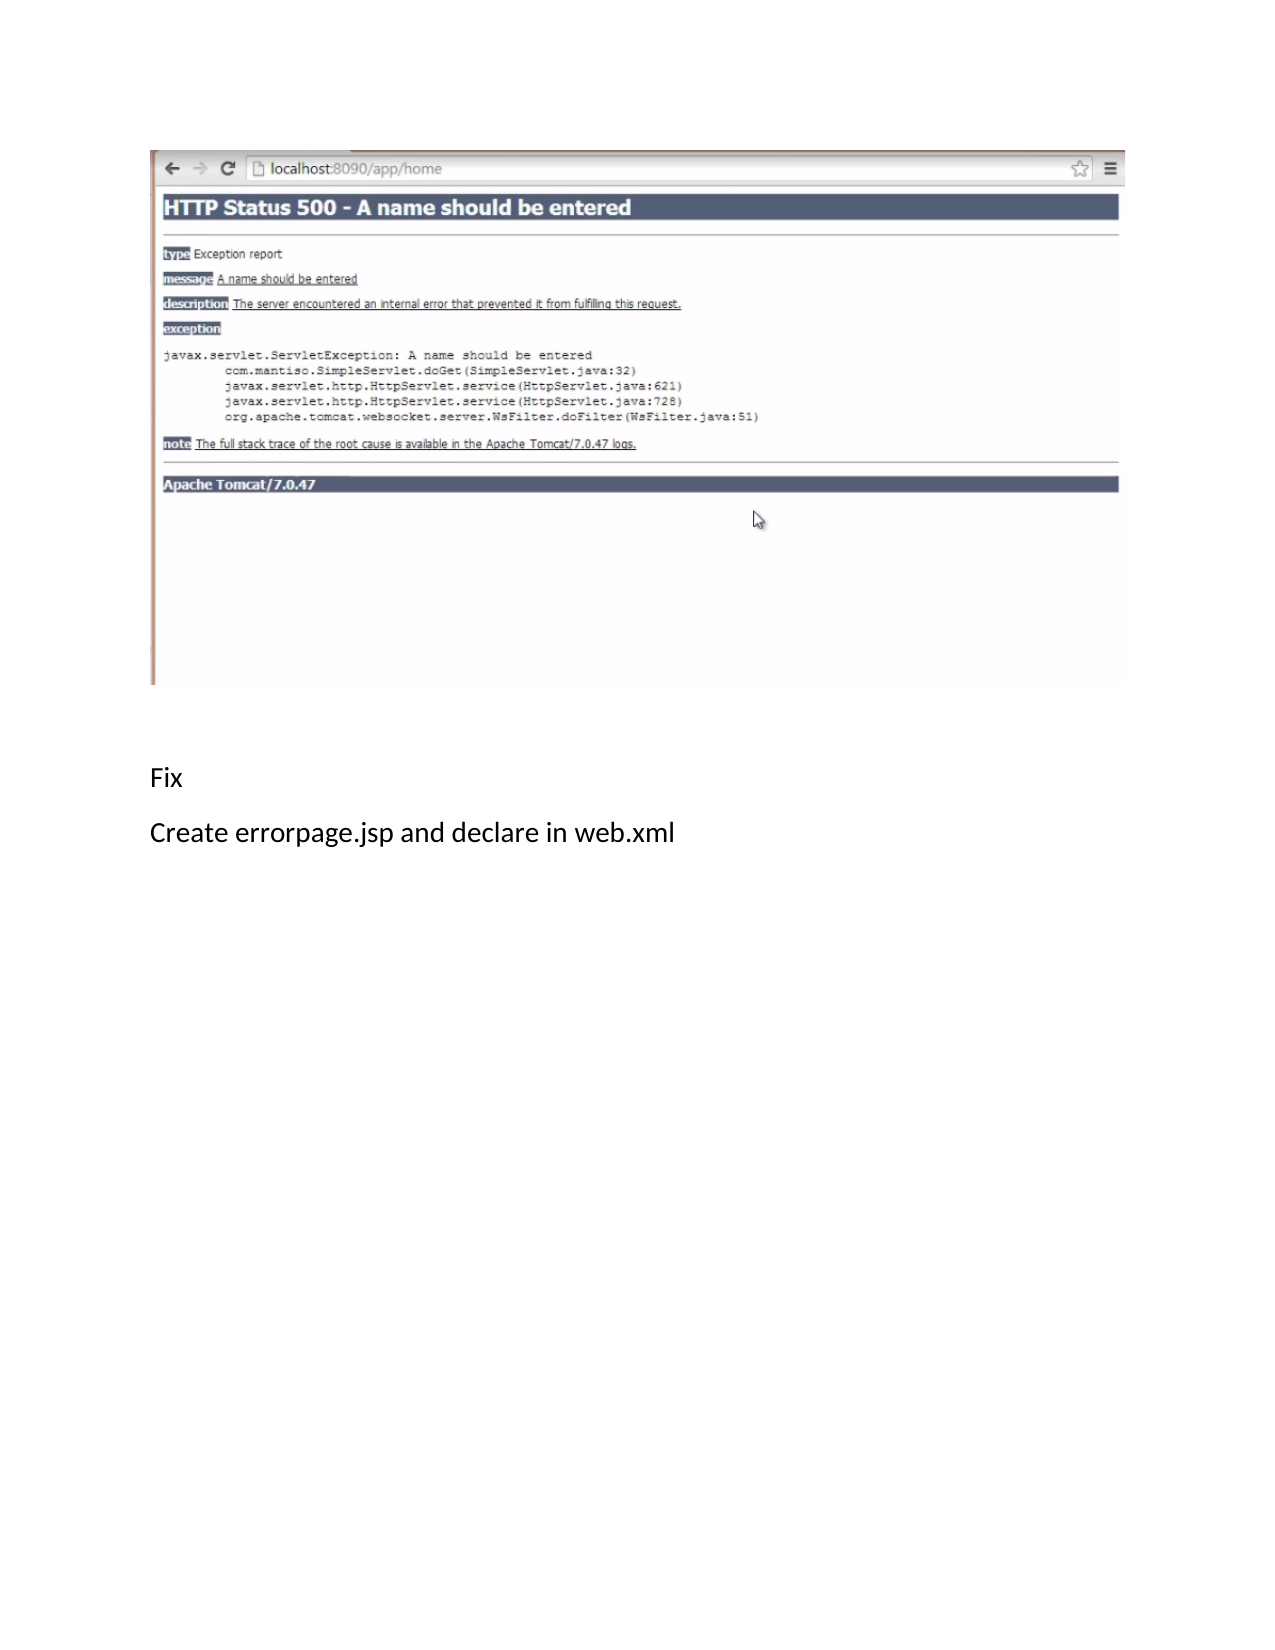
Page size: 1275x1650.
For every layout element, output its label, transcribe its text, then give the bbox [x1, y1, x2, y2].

picture [150, 150, 1125, 685]
text Fix [150, 759, 1125, 794]
text Create errorpage.jsp and declare in web.xml [150, 814, 1125, 850]
